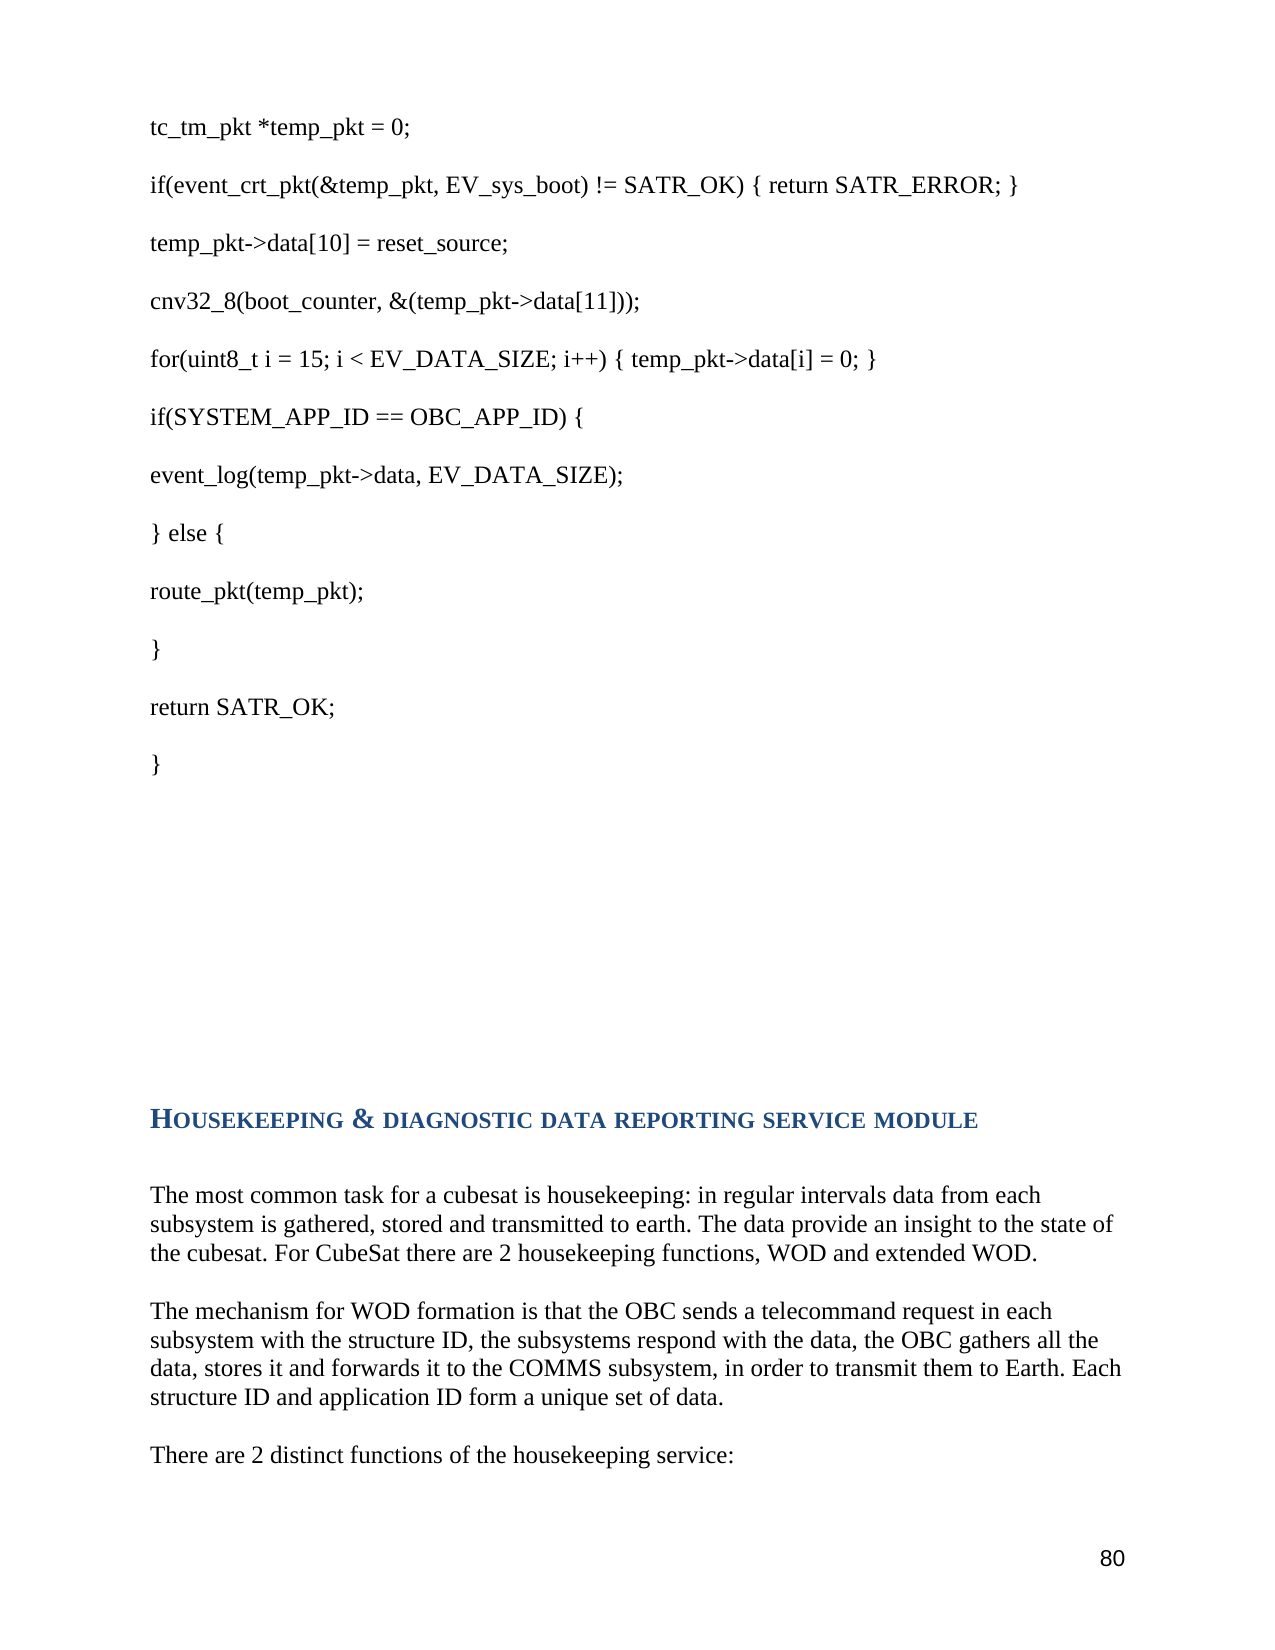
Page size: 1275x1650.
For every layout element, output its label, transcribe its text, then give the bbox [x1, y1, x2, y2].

text The mechanism for WOD formation is that the OBC sends a telecommand request in each subsystem with the structure ID, the subsystems respond with the data, the OBC gathers all the data, stores it and forwards it to the COMMS subsystem, in order to transmit them to Earth. Each structure ID and application ID form a unique set of data. [150, 1296, 1125, 1411]
text event_log(temp_pkt->data, EV_DATA_SIZE); [150, 460, 1125, 489]
text } [150, 634, 1125, 662]
text return SATR_OK; [150, 692, 1125, 720]
text tc_tm_pkt *temp_pkt = 0; [150, 112, 1125, 141]
text cnv32_8(boot_counter, &(temp_pkt->data[11])); [150, 286, 1125, 315]
text } [150, 749, 1125, 778]
text temp_pkt->data[10] = reset_source; [150, 228, 1125, 257]
text if(SYSTEM_APP_ID == OBC_APP_ID) { [150, 402, 1125, 431]
subtitle Housekeeping & diagnostic data reporting service module [150, 1101, 1089, 1135]
text The most common task for a cubesat is housekeeping: in regular intervals data from each subsystem is gathered, stored and transmitted to earth. The data provide an insight to the state of the cubesat. For CubeSat there are 2 housekeeping functions, WOD and extended WOD. [150, 1181, 1125, 1267]
text route_pkt(temp_pkt); [150, 576, 1125, 604]
text } else { [150, 518, 1125, 547]
text for(uint8_t i = 15; i < EV_DATA_SIZE; i++) { temp_pkt->data[i] = 0; } [150, 344, 1125, 373]
text There are 2 distinct functions of the housekeeping service: [150, 1440, 1125, 1469]
text if(event_crt_pkt(&temp_pkt, EV_sys_boot) != SATR_OK) { return SATR_ERROR; } [150, 170, 1125, 199]
